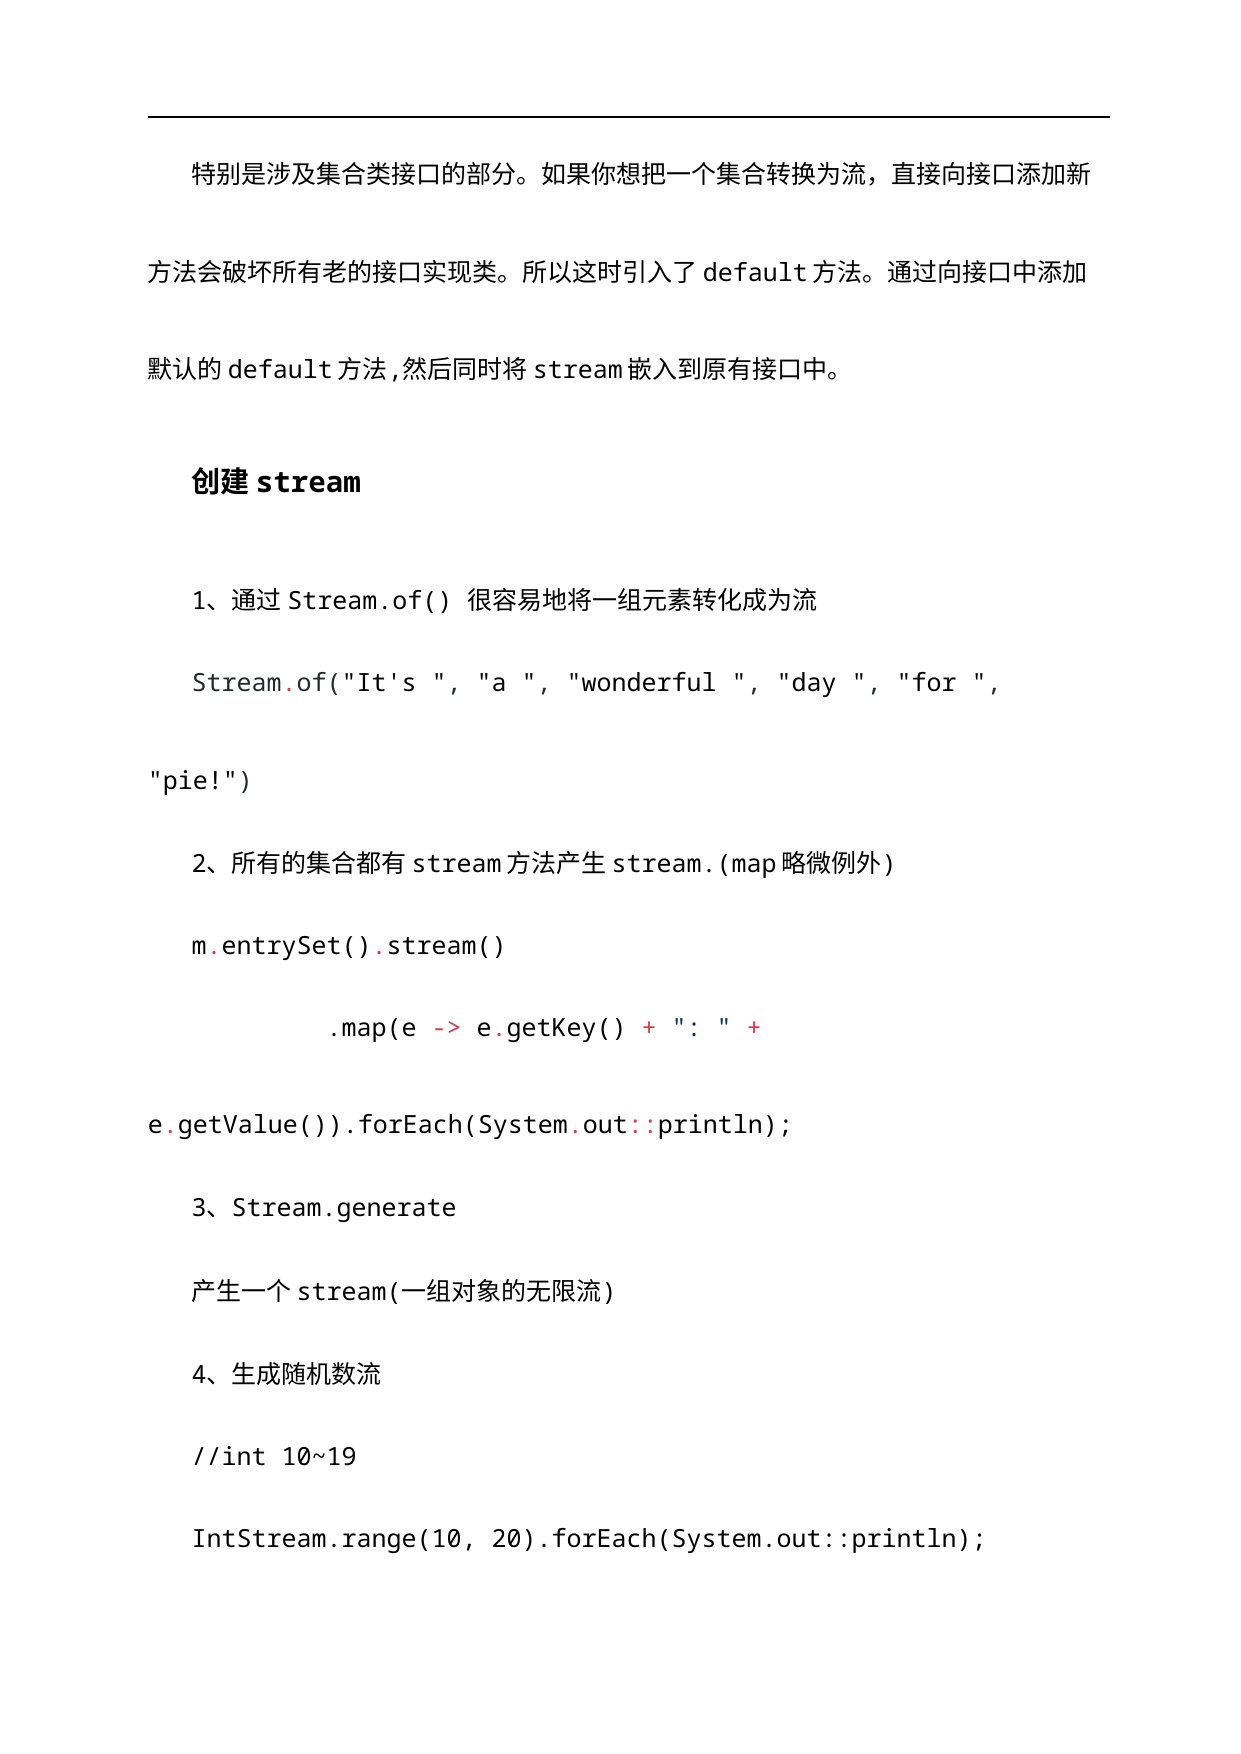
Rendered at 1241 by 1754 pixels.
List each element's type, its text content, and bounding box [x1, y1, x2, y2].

subtitle 创建stream [148, 447, 1110, 512]
text .map(e -> e.getKey() + ": " + e.getValue()).forEach(System.out::println); [148, 994, 1110, 1157]
text Stream.of("It's ", "a ", "wonderful ", "day ", "for ", "pie!") [148, 649, 1110, 812]
text //int 10~19 [148, 1423, 1110, 1488]
text 1、通过 Stream.of() 很容易地将一组元素转化成为流 [148, 566, 1110, 631]
text 特别是涉及集合类接口的部分。如果你想把一个集合转换为流，直接向接口添加新方法会破坏所有老的接口实现类。所以这时引入了default方法。通过向接口中添加默认的default方法,然后同时将stream嵌入到原有接口中。 [148, 140, 1110, 400]
text IntStream.range(10, 20).forEach(System.out::println); [148, 1505, 1110, 1570]
text 产生一个stream(一组对象的无限流) [148, 1257, 1110, 1322]
text 3、Stream.generate [148, 1173, 1110, 1238]
text 2、所有的集合都有stream方法产生stream.(map略微例外) [148, 829, 1110, 894]
text m.entrySet().stream() [148, 912, 1110, 977]
text 4、生成随机数流 [148, 1340, 1110, 1405]
